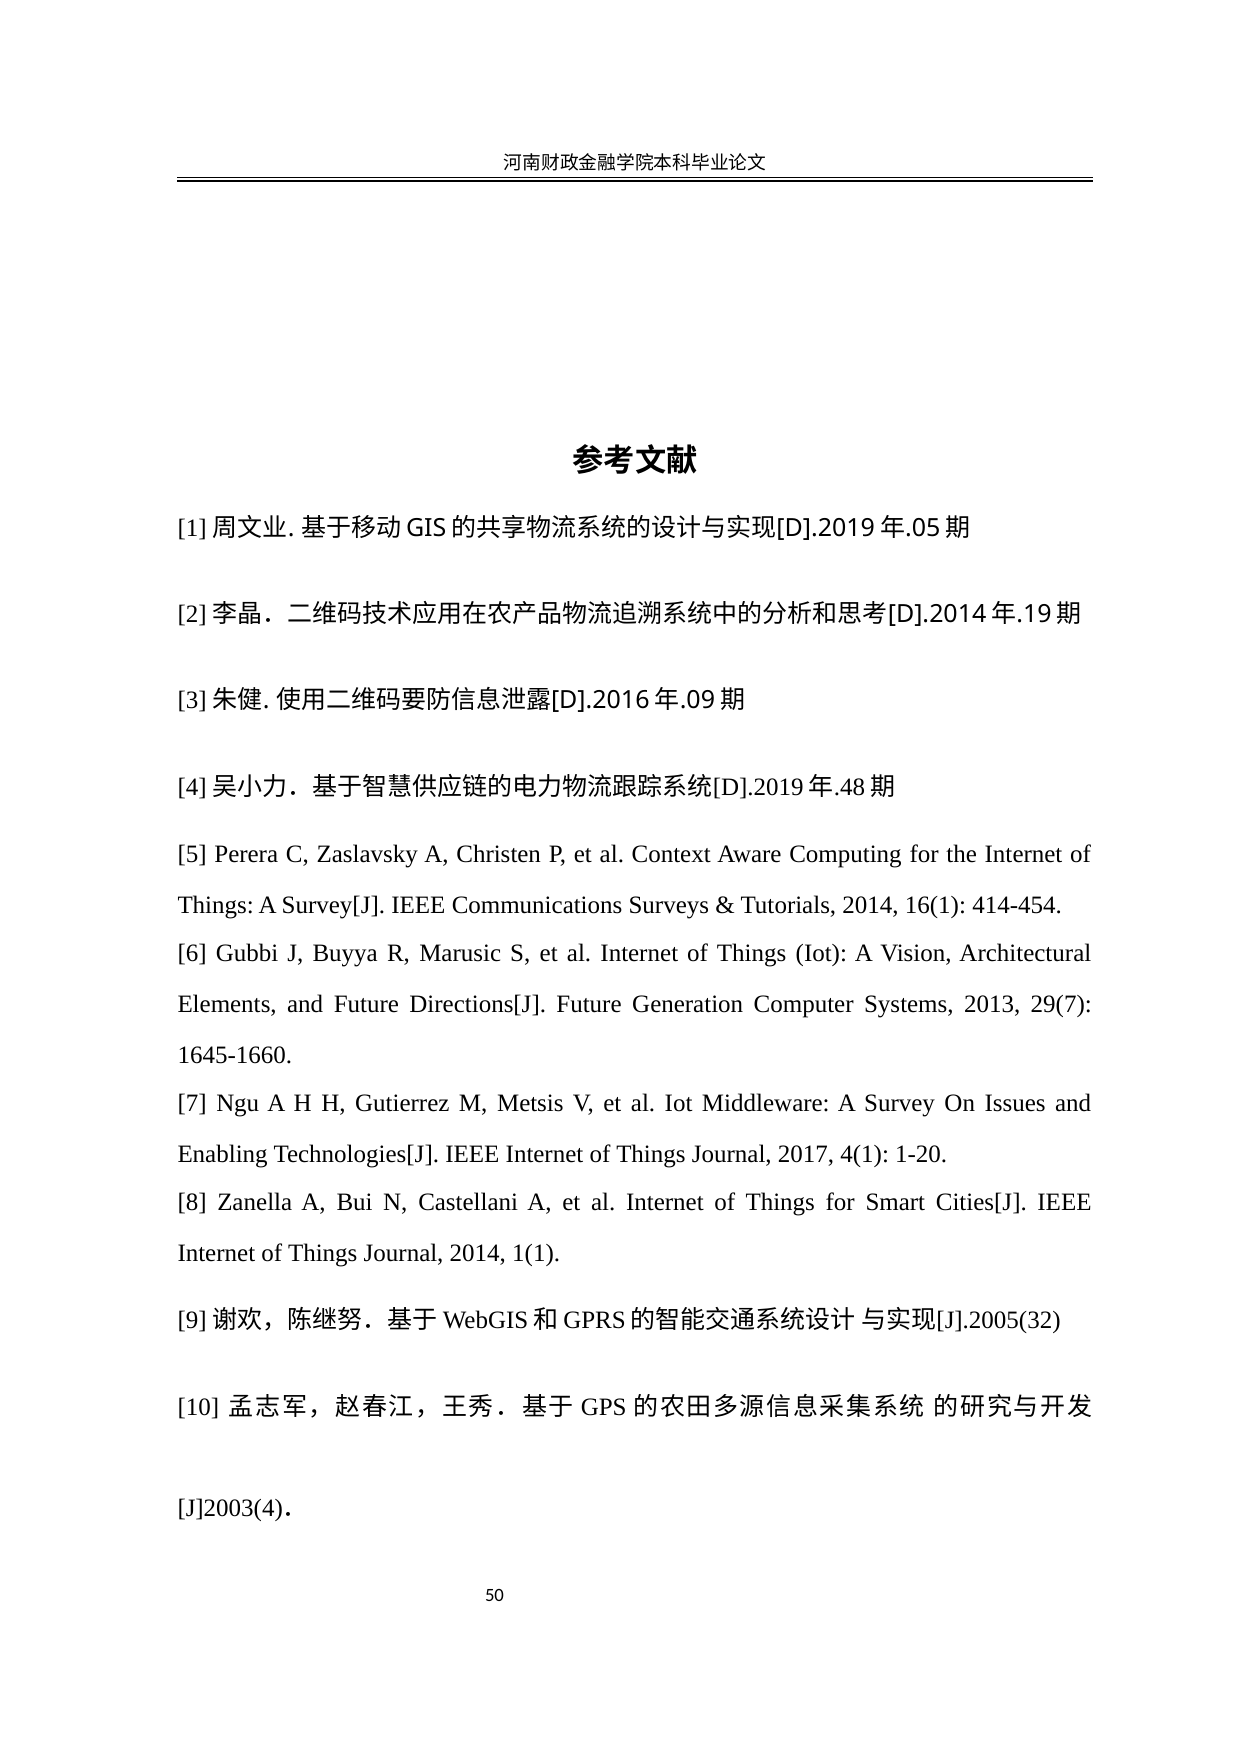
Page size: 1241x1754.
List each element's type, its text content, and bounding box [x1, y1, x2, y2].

text [8] Zanella A, Bui N, Castellani A, et al. Internet of Things for Smart Cities[J]. IEEE Internet of Things Journal, 2014, 1(1). [177, 1185, 1093, 1270]
text [9] 谢欢，陈继努．基于WebGIS和GPRS的智能交通系统设计 与实现[J].2005(32) [177, 1284, 1093, 1352]
text [7] Ngu A H H, Gutierrez M, Metsis V, et al. Iot Middleware: A Survey On Issues and Enabling Technologies[J]. IEEE Internet of Things Journal, 2017, 4(1): 1-20. [177, 1086, 1093, 1171]
text 参考文献 [177, 424, 1093, 492]
text [5] Perera C, Zaslavsky A, Christen P, et al. Context Aware Computing for the Internet of Things: A Survey[J]. IEEE Communications Surveys & Tutorials, 2014, 16(1): 414-454. [177, 836, 1093, 921]
text [3] 朱健. 使用二维码要防信息泄露[D].2016年.09期 [177, 664, 1093, 732]
text [2] 李晶．二维码技术应用在农产品物流追溯系统中的分析和思考[D].2014年.19期 [177, 578, 1093, 646]
text [10] 孟志军，赵春江，王秀．基于GPS的农田多源信息采集系统 的研究与开发[J]2003(4)． [177, 1370, 1093, 1540]
text [4] 吴小力．基于智慧供应链的电力物流跟踪系统[D].2019年.48期 [177, 750, 1093, 818]
text [6] Gubbi J, Buyya R, Marusic S, et al. Internet of Things (Iot): A Vision, Architectural Elements, and Future Directions[J]. Future Generation Computer Systems, 2013, 29(7): 1645-1660. [177, 935, 1093, 1071]
text [1] 周文业. 基于移动GIS的共享物流系统的设计与实现[D].2019年.05期 [177, 492, 1093, 560]
